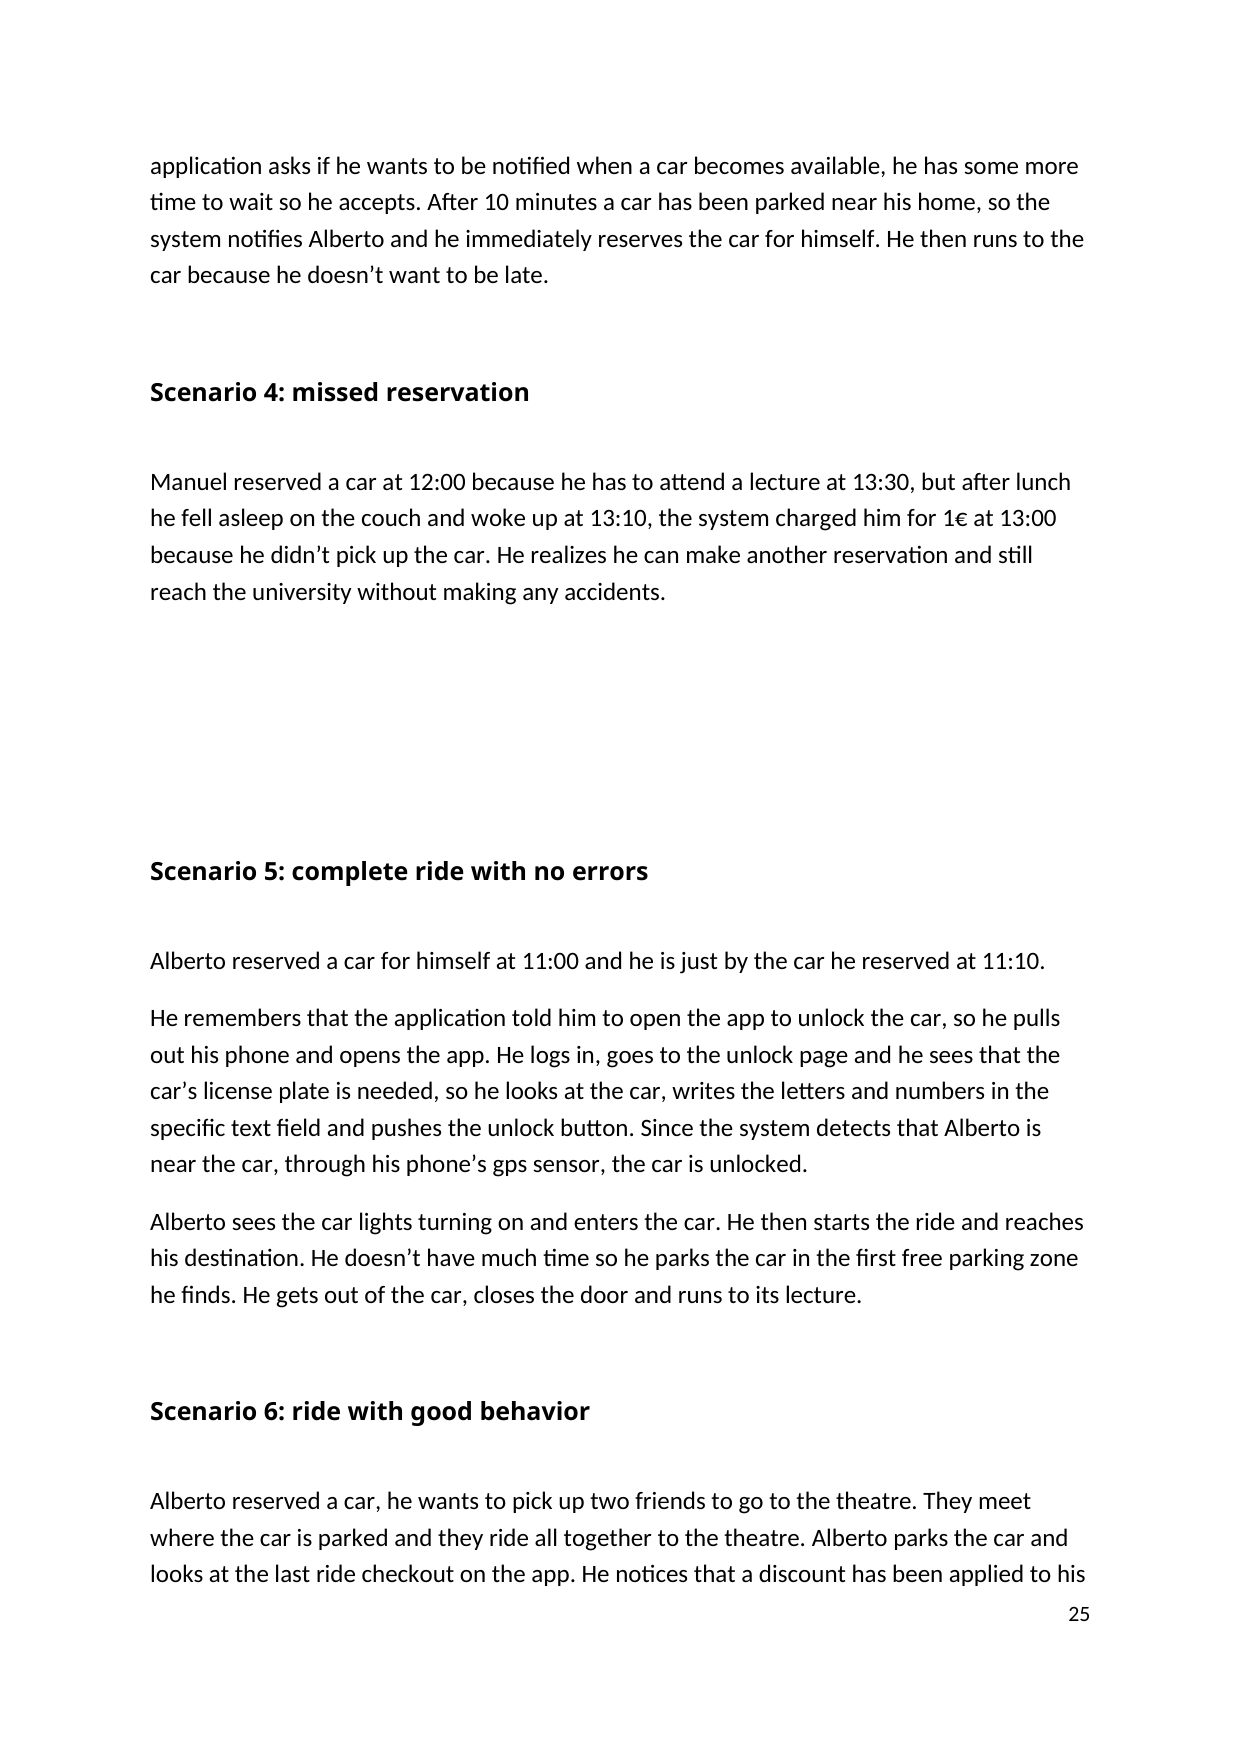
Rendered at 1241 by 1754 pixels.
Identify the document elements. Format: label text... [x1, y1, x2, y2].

subtitle Scenario 4: missed reservation [150, 374, 1090, 408]
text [150, 150, 1090, 290]
text Alberto reserved a car for himself at 11:00 and he is just by the car he reserved at 11:10. [150, 945, 1090, 975]
text Alberto sees the car lights turning on and enters the car. He then starts the ride and reaches his destination. He doesn’t have much time so he parks the car in the first free parking zone he finds. He gets out of the car, closes the door and runs to its lecture. [150, 1206, 1090, 1309]
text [150, 1485, 1090, 1589]
subtitle Scenario 6: ride with good behavior [150, 1394, 1090, 1428]
text He remembers that the application told him to open the app to unlock the car, so he pulls out his phone and opens the app. He logs in, goes to the unlock page and he sees that the car’s license plate is needed, so he looks at the car, writes the letters and numbers in the specific text field and pushes the unlock button. Since the system detects that Alberto is near the car, through his phone’s gps sensor, the car is unlocked. [150, 1002, 1090, 1179]
subtitle Scenario 5: complete ride with no errors [150, 853, 1090, 887]
text Manuel reserved a car at 12:00 because he has to attend a lecture at 13:30, but after lunch he fell asleep on the couch and woke up at 13:10, the system charged him for 1€ at 13:00 because he didn’t pick up the car. He realizes he can make another reservation and still reach the university without making any accidents. [150, 466, 1090, 606]
